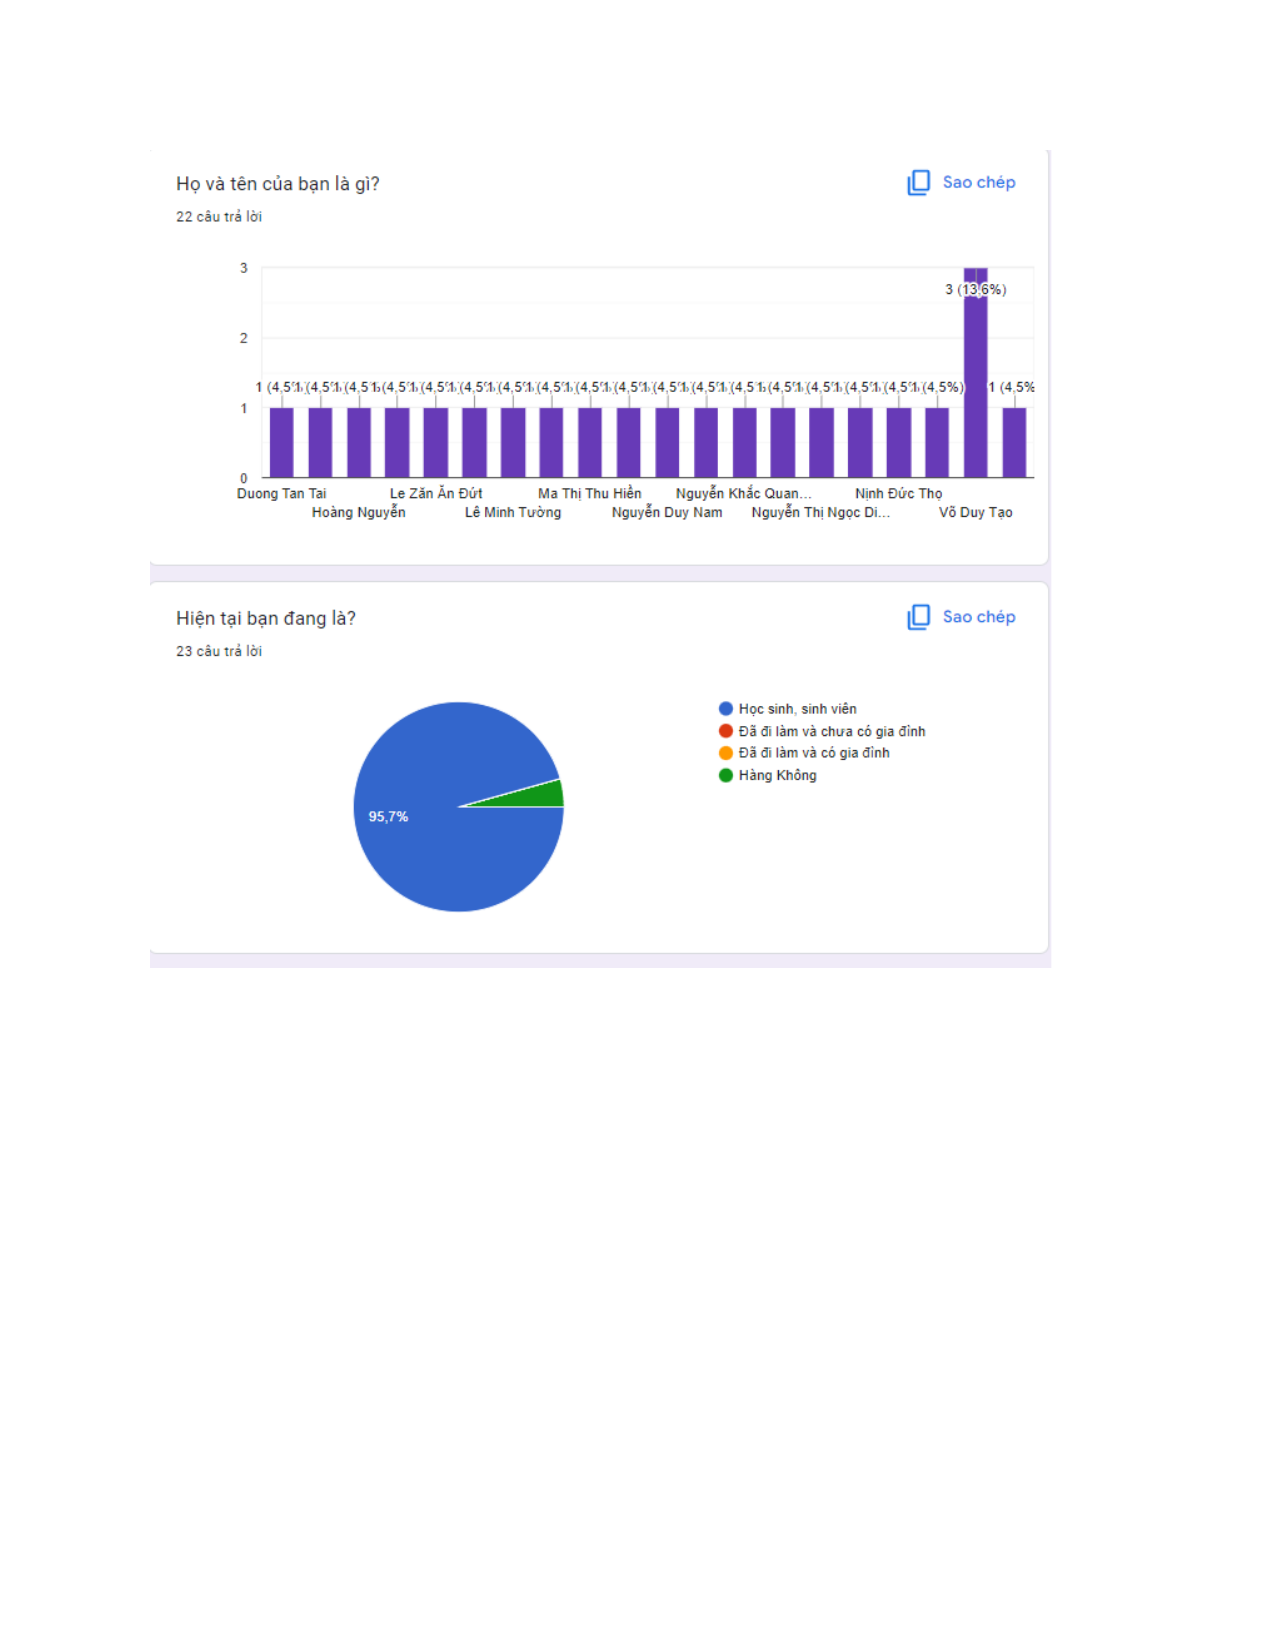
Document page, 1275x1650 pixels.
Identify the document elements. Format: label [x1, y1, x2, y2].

picture [150, 150, 1052, 968]
